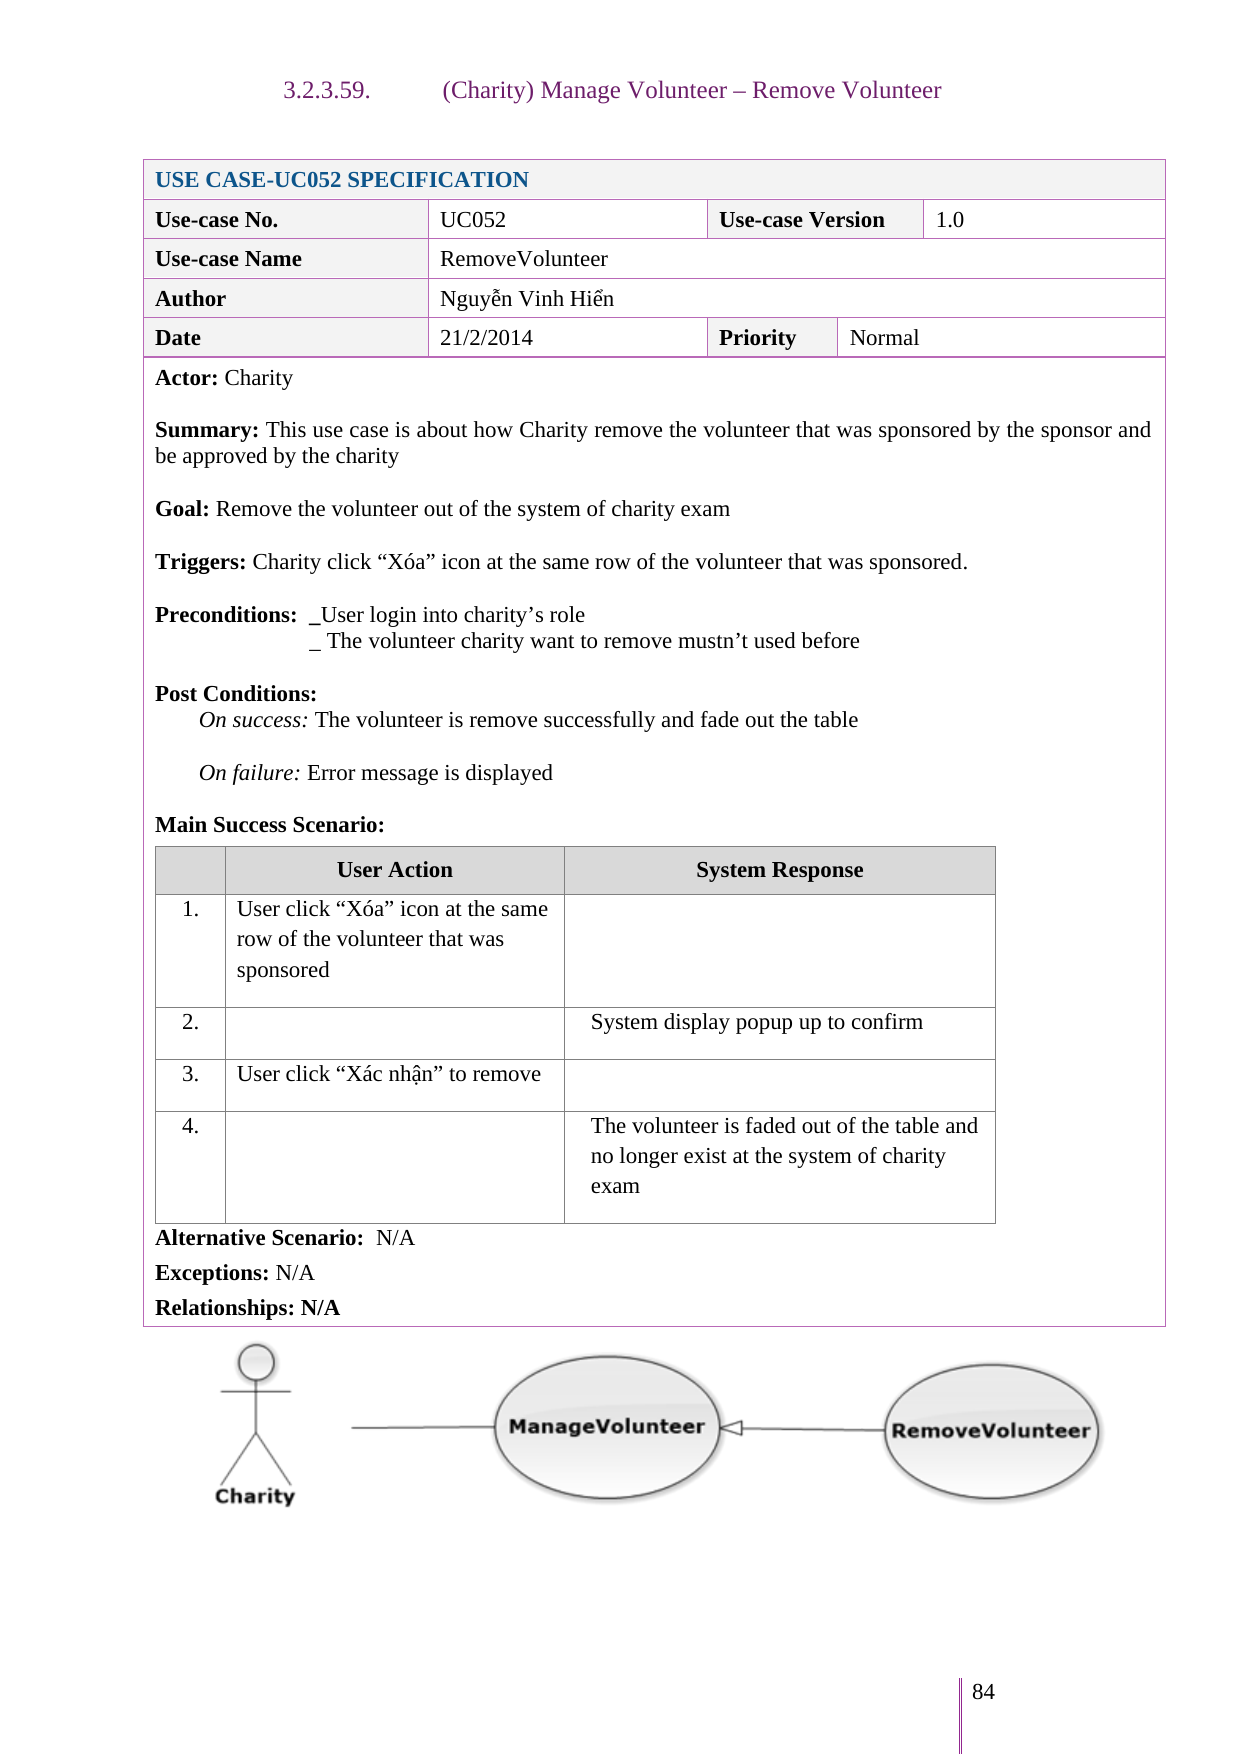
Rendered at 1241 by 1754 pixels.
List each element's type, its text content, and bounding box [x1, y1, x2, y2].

table_cell Nguyễn Vinh Hiển [429, 279, 1165, 317]
table_cell Actor: Charity Summary: This use case is about how Charity remove the volunteer that was sponsored by the sponsor and be approved by the charity Goal: Remove the volunteer out of the system of charity exam Triggers: Charity click “Xóa” icon at the same row of the volunteer that was sponsored. Preconditions: _User login into charity’s role _ The volunteer charity want to remove mustn’t used before Post Conditions: On success: The volunteer is remove successfully and fade out the table On failure: Error message is displayed Main Success Scenario: Alternative Scenario: N/A Exceptions: N/A Relationships: N/A [144, 358, 1165, 1326]
table_cell Normal [838, 318, 1165, 356]
subtitle (Charity) Manage Volunteer – Remove Volunteer [283, 75, 1165, 104]
table_header USE CASE-UC052 SPECIFICATION [144, 160, 1165, 198]
table_cell Use-case Version [708, 200, 923, 238]
table_cell UC052 [429, 200, 707, 238]
table_cell 21/2/2014 [429, 318, 707, 356]
table_cell Date [144, 318, 428, 356]
table_cell Author [144, 279, 428, 317]
table_cell Use-case No. [144, 200, 428, 238]
table_cell RemoveVolunteer [429, 239, 1165, 277]
table_cell 1.0 [924, 200, 1165, 238]
table_cell Use-case Name [144, 239, 428, 277]
table_cell Priority [708, 318, 837, 356]
picture [142, 1327, 1118, 1531]
